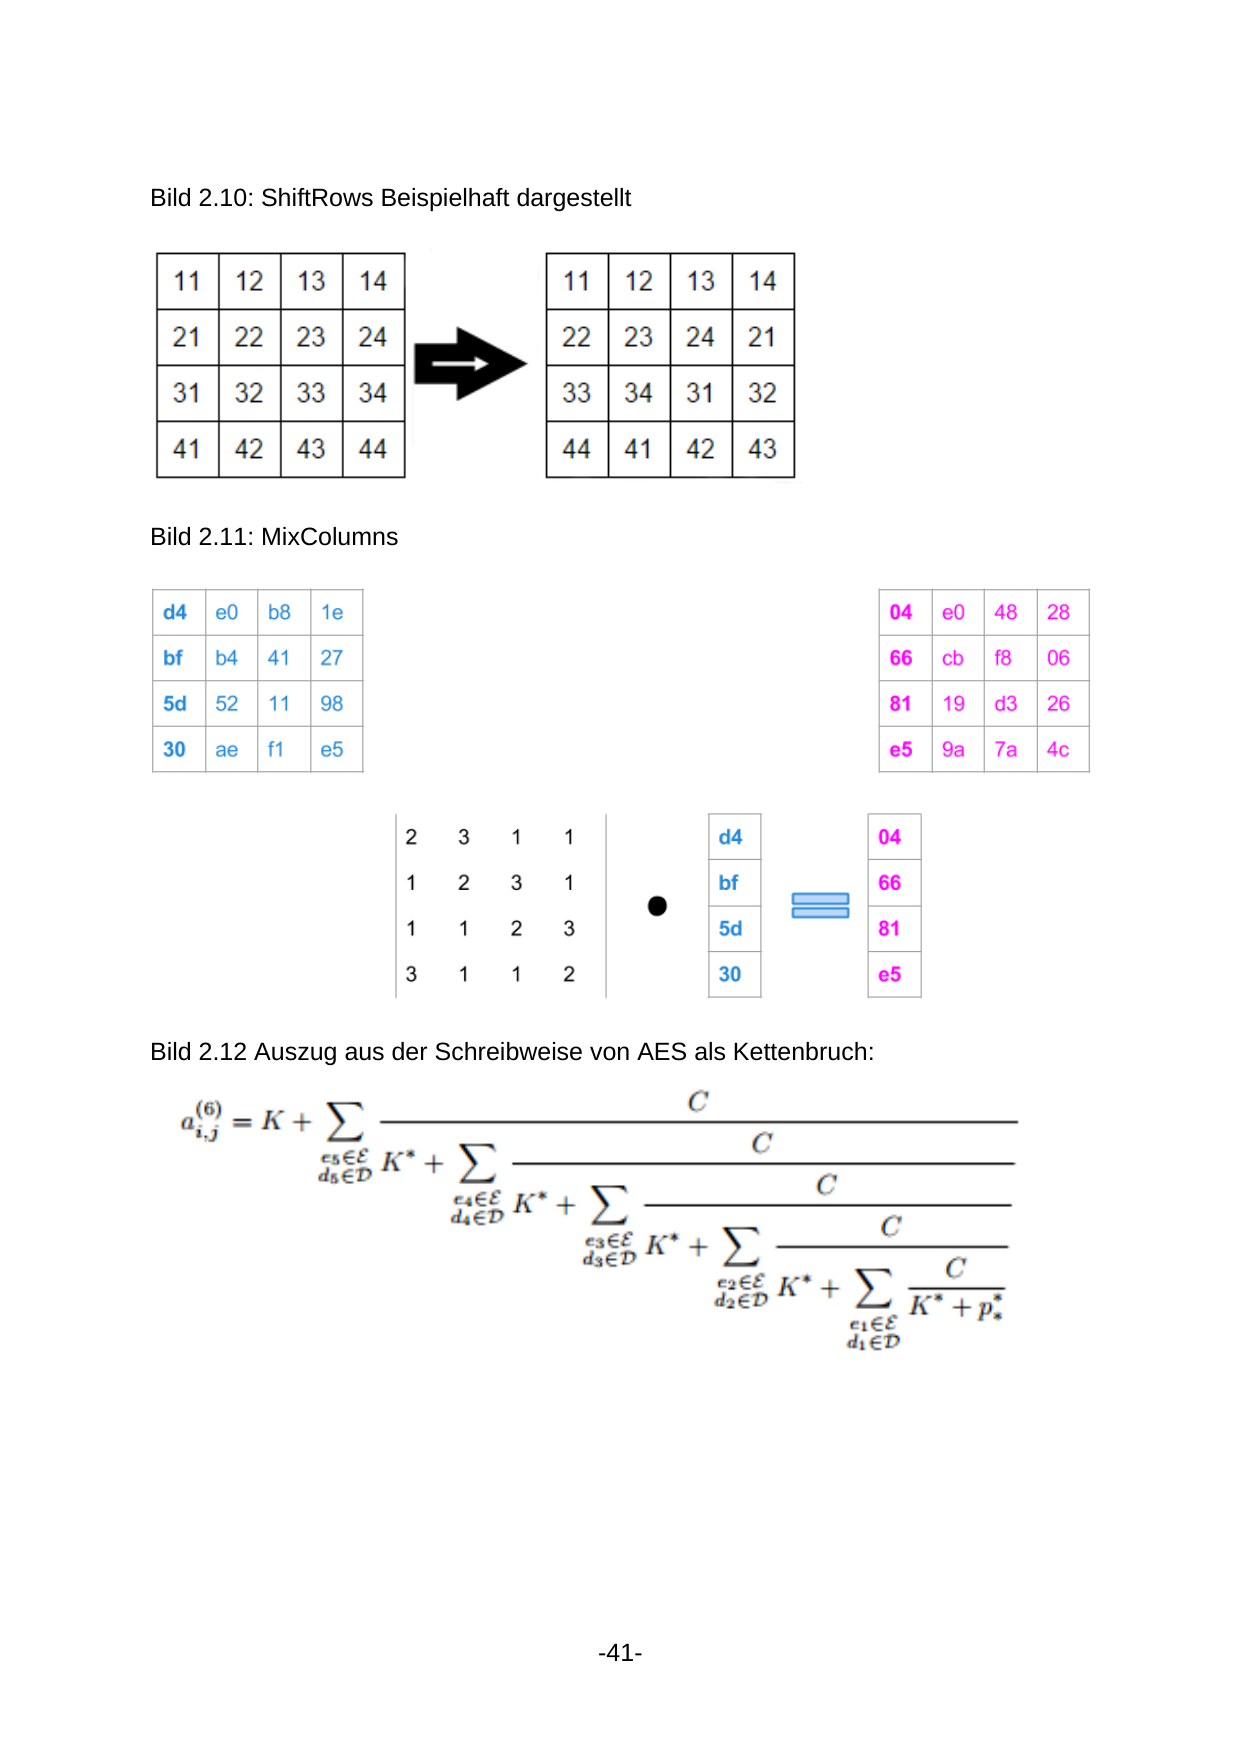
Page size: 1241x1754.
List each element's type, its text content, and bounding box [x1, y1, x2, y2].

text Bild 2.11: MixColumns [150, 522, 1090, 550]
picture [150, 587, 1091, 1001]
picture [150, 249, 802, 485]
text Bild 2.12 Auszug aus der Schreibweise von AES als Kettenbruch: [150, 1037, 1090, 1066]
text Bild 2.10: ShiftRows Beispielhaft dargestellt [150, 183, 1090, 212]
picture [150, 1082, 1045, 1361]
